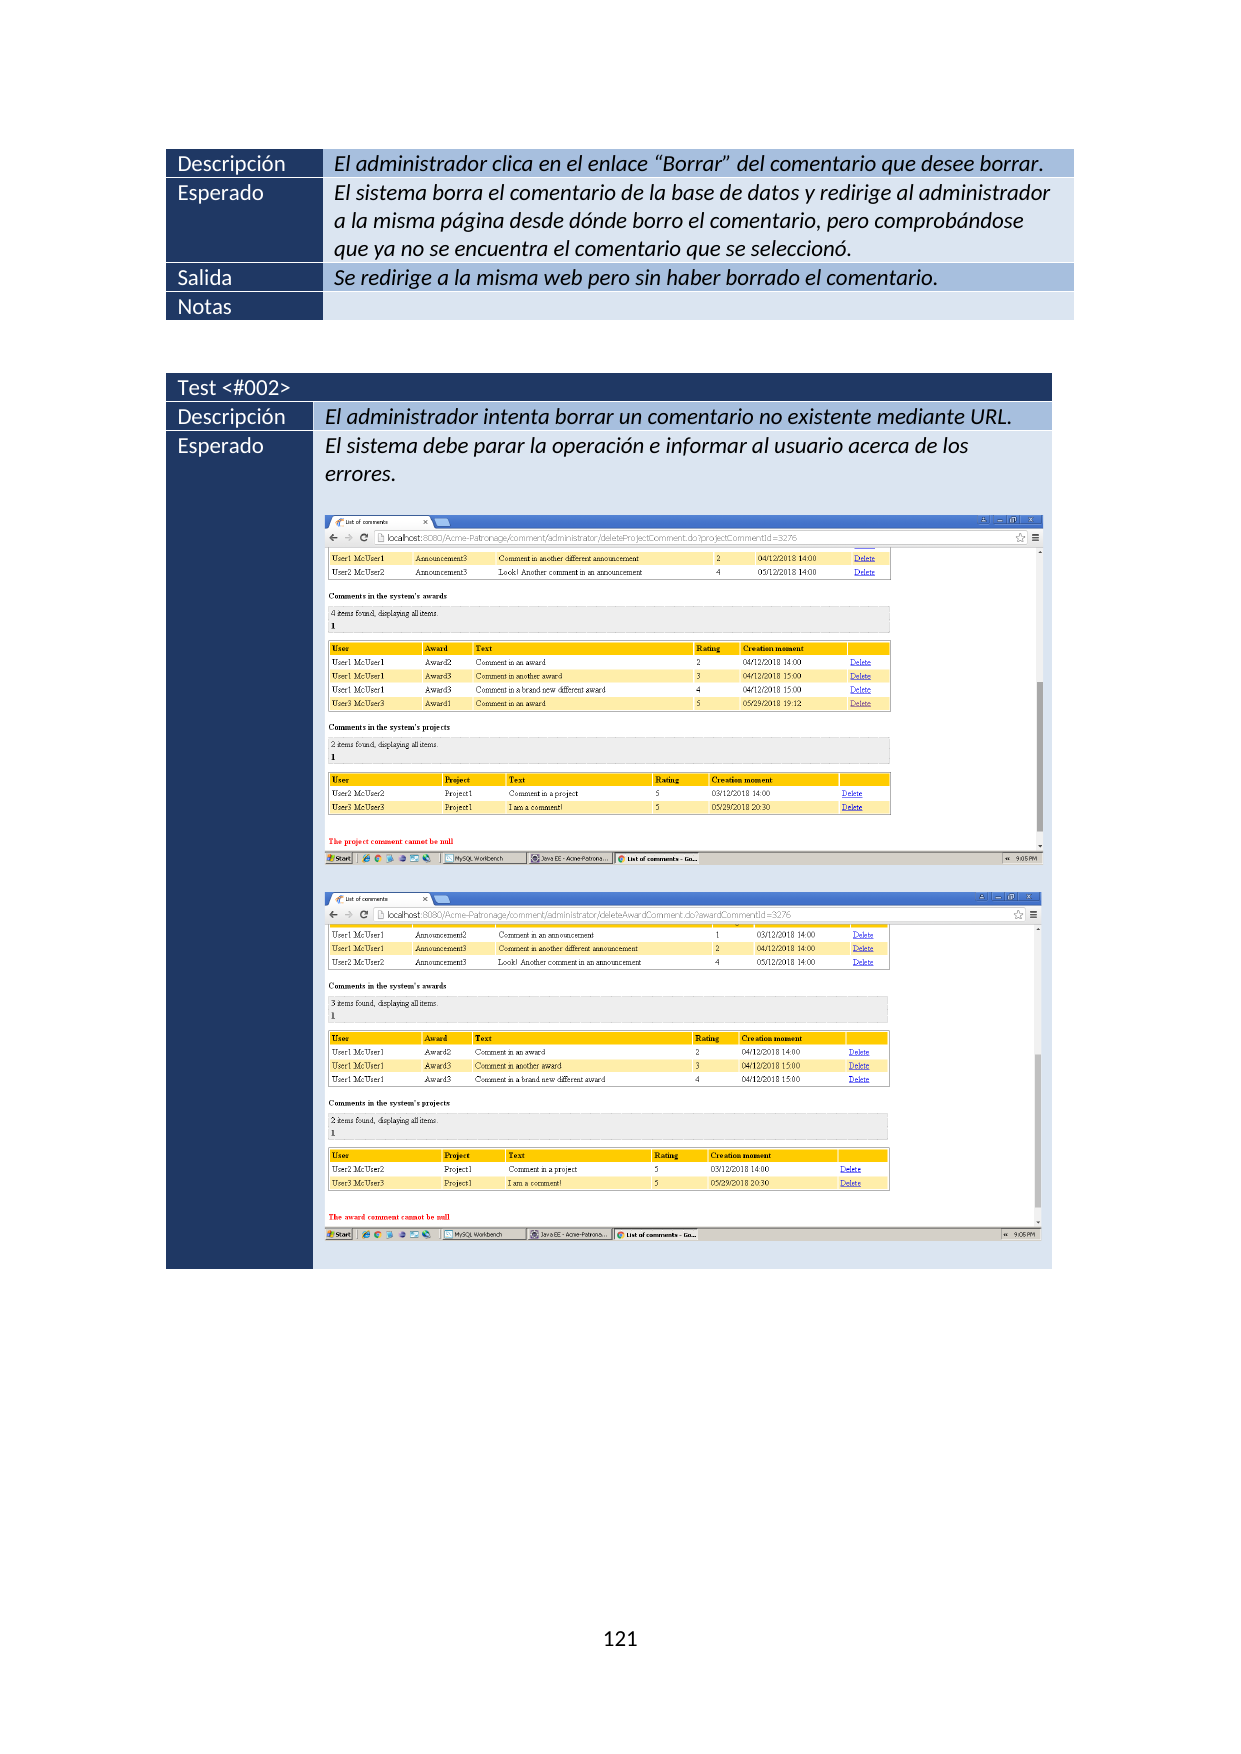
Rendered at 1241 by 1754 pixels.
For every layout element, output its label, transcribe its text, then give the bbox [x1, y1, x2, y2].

table_cell El administrador intenta borrar un comentario no existente mediante URL. [314, 402, 1052, 430]
table_cell Salida [166, 263, 323, 291]
table_cell El sistema borra el comentario de la base de datos y redirige al administrador a la misma página desde dónde borro el comentario, pero comprobándose que ya no se encuentra el comentario que se seleccionó. [323, 178, 1074, 262]
table_cell Descripción [166, 402, 313, 430]
table_cell [323, 292, 1074, 320]
table_header Test <#002> [166, 373, 1052, 401]
picture [324, 892, 1042, 1241]
table_cell Descripción [166, 149, 323, 177]
table_cell El sistema debe parar la operación e informar al usuario acerca de los errores. [314, 431, 1052, 1269]
table_cell El administrador clica en el enlace “Borrar” del comentario que desee borrar. [323, 149, 1074, 177]
table_cell Se redirige a la misma web pero sin haber borrado el comentario. [323, 263, 1074, 291]
table_cell Esperado [166, 178, 323, 262]
table_cell Notas [166, 292, 323, 320]
picture [324, 515, 1044, 865]
table_cell Esperado [166, 431, 313, 1269]
